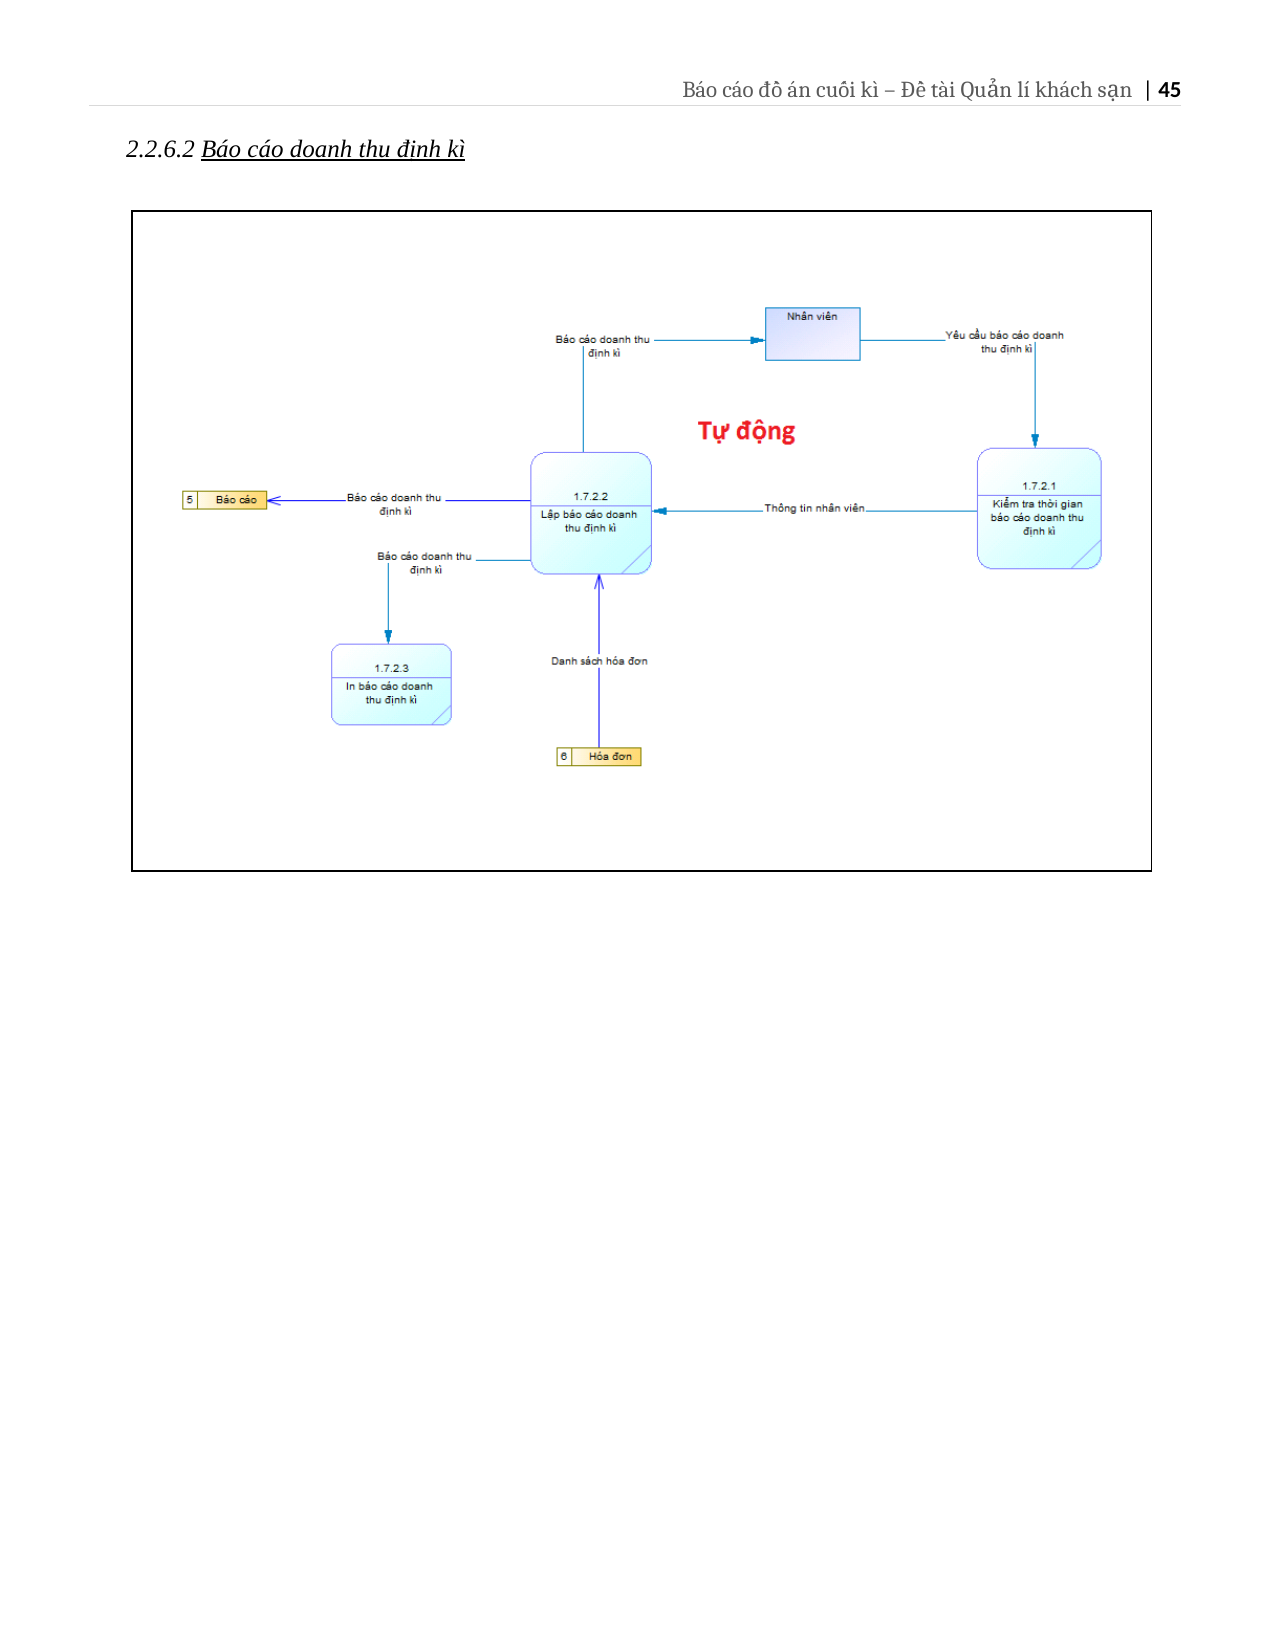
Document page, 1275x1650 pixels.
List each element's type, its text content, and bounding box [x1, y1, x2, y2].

list Báo cáo doanh thu định kì [126, 134, 1181, 163]
picture [133, 212, 1151, 870]
